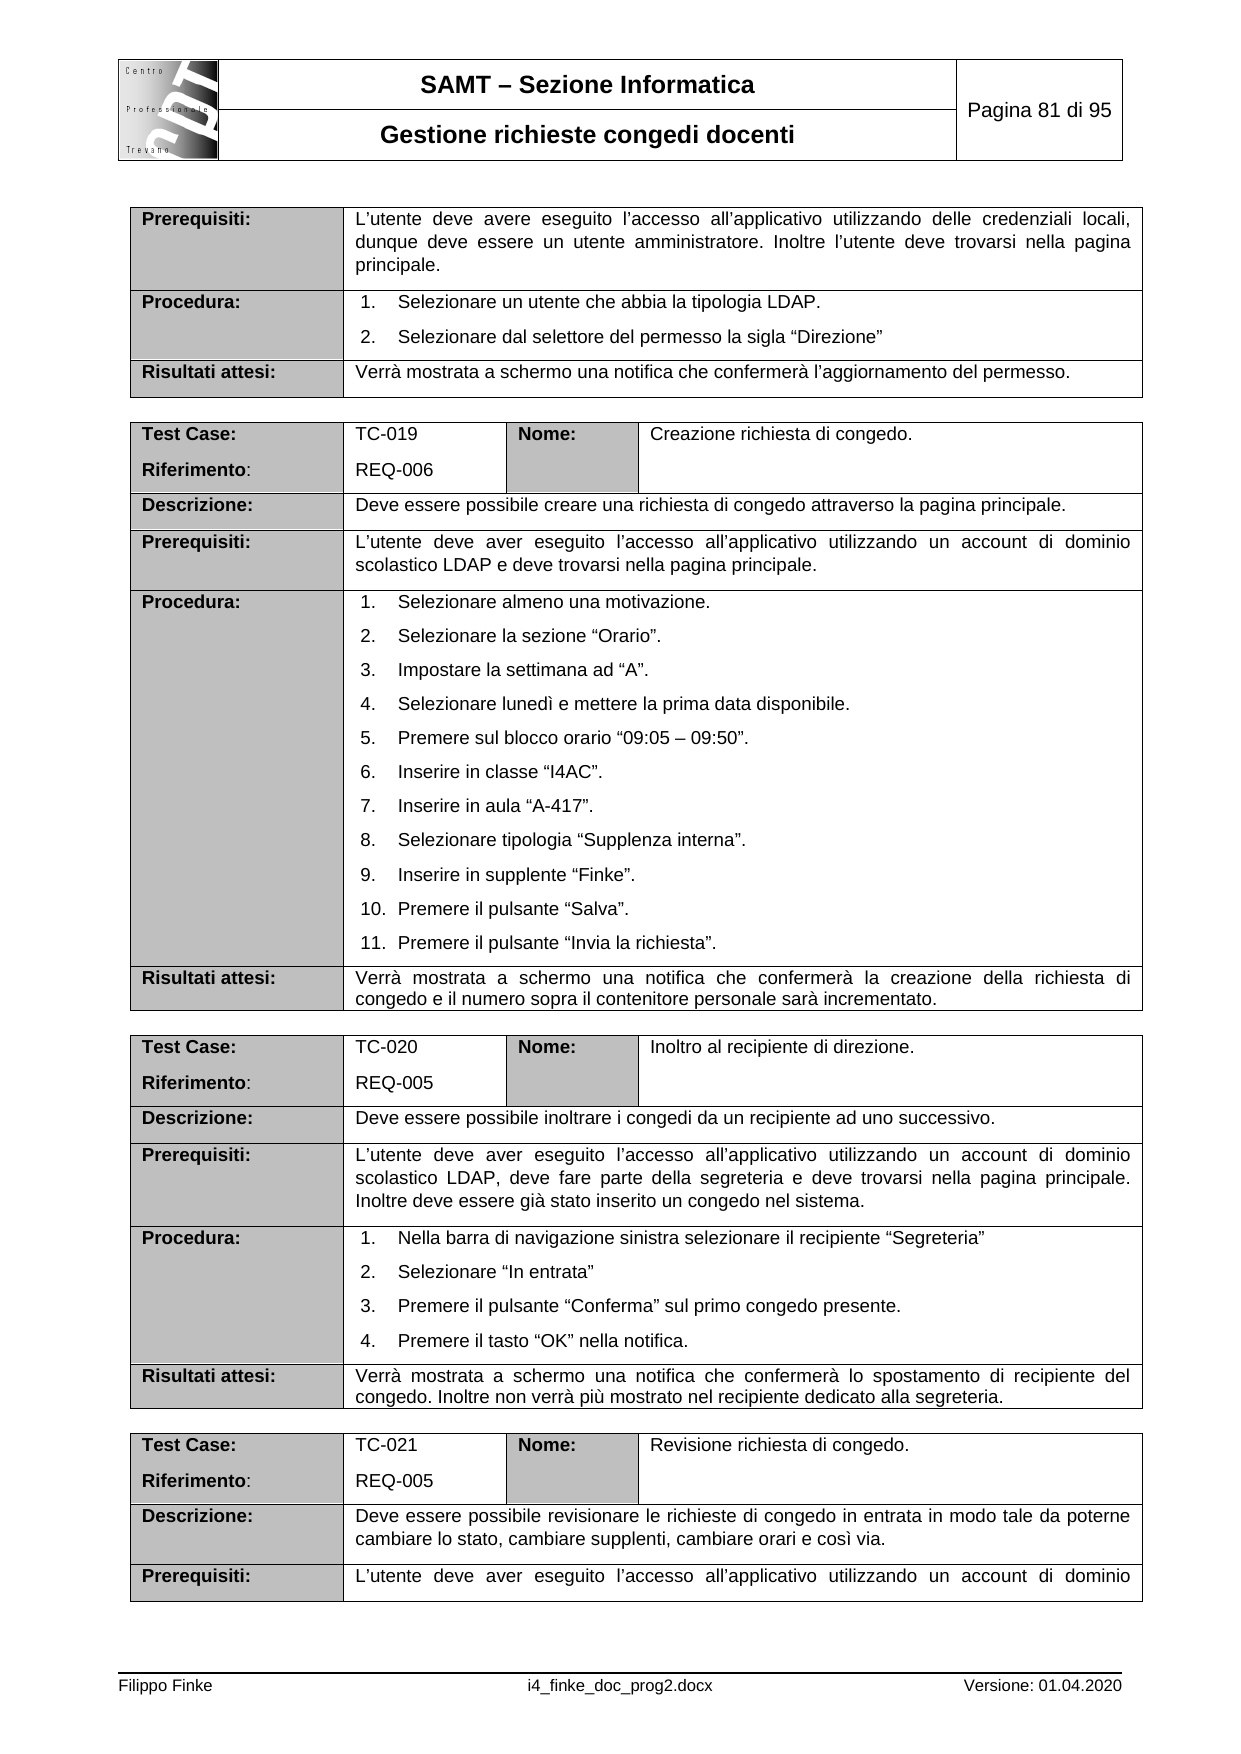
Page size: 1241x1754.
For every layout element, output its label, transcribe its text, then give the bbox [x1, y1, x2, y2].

table_cell Descrizione: [131, 1107, 343, 1143]
table_cell Verrà mostrata a schermo una notifica che confermerà la creazione della richiesta di congedo e il numero sopra il contenitore personale sarà incrementato. [344, 967, 1142, 1010]
table_cell Risultati attesi: [131, 967, 343, 1010]
table_cell Verrà mostrata a schermo una notifica che confermerà lo spostamento di recipiente del congedo. Inoltre non verrà più mostrato nel recipiente dedicato alla segreteria. [344, 1365, 1142, 1408]
table_cell Deve essere possibile creare una richiesta di congedo attraverso la pagina principale. [344, 494, 1142, 529]
table_cell Descrizione: [131, 494, 343, 529]
table_header Test Case: Riferimento: [131, 1434, 343, 1503]
table_cell Risultati attesi: [131, 361, 343, 397]
table_header Nome: [507, 423, 638, 492]
table_cell Selezionare un utente che abbia la tipologia LDAP. Selezionare dal selettore del permesso la sigla “Direzione” [344, 291, 1142, 359]
table_cell Prerequisiti: [131, 208, 343, 290]
table_header Nome: [507, 1036, 638, 1106]
table_cell Prerequisiti: [131, 531, 343, 590]
table_header Nome: [507, 1434, 638, 1503]
table_header TC-020 REQ-005 [344, 1036, 506, 1106]
table_cell Nella barra di navigazione sinistra selezionare il recipiente “Segreteria” Selezionare “In entrata” Premere il pulsante “Conferma” sul primo congedo presente. Premere il tasto “OK” nella notifica. [344, 1227, 1142, 1363]
table_cell Procedura: [131, 1227, 343, 1363]
table_header Creazione richiesta di congedo. [639, 423, 1142, 492]
table_header Test Case: Riferimento: [131, 1036, 343, 1106]
table_cell Selezionare almeno una motivazione. Selezionare la sezione “Orario”. Impostare la settimana ad “A”. Selezionare lunedì e mettere la prima data disponibile. Premere sul blocco orario “09:05 – 09:50”. Inserire in classe “I4AC”. Inserire in aula “A-417”. Selezionare tipologia “Supplenza interna”. Inserire in supplente “Finke”. Premere il pulsante “Salva”. Premere il pulsante “Invia la richiesta”. [344, 591, 1142, 966]
table_cell Deve essere possibile inoltrare i congedi da un recipiente ad uno successivo. [344, 1107, 1142, 1143]
table_header Revisione richiesta di congedo. [639, 1434, 1142, 1503]
table_header TC-019 REQ-006 [344, 423, 506, 492]
table_cell Prerequisiti: [131, 1144, 343, 1226]
table_header Inoltro al recipiente di direzione. [639, 1036, 1142, 1106]
table_cell Procedura: [131, 591, 343, 966]
table_cell L’utente deve aver eseguito l’accesso all’applicativo utilizzando un account di dominio scolastico LDAP, deve fare parte della segreteria e deve trovarsi nella pagina principale. Inoltre deve essere già stato inserito un congedo nel sistema. [344, 1144, 1142, 1226]
table_header Test Case: Riferimento: [131, 423, 343, 492]
table_cell L’utente deve aver eseguito l’accesso all’applicativo utilizzando un account di dominio scolastico LDAP e deve trovarsi nella pagina principale. [344, 531, 1142, 590]
table_cell Verrà mostrata a schermo una notifica che confermerà l’aggiornamento del permesso. [344, 361, 1142, 397]
picture [118, 60, 218, 159]
table_cell Deve essere possibile revisionare le richieste di congedo in entrata in modo tale da poterne cambiare lo stato, cambiare supplenti, cambiare orari e così via. [344, 1505, 1142, 1564]
table_header TC-021 REQ-005 [344, 1434, 506, 1503]
table_cell Prerequisiti: [131, 1565, 343, 1601]
table_cell Risultati attesi: [131, 1365, 343, 1408]
table_cell Descrizione: [131, 1505, 343, 1564]
table_cell Procedura: [131, 291, 343, 359]
